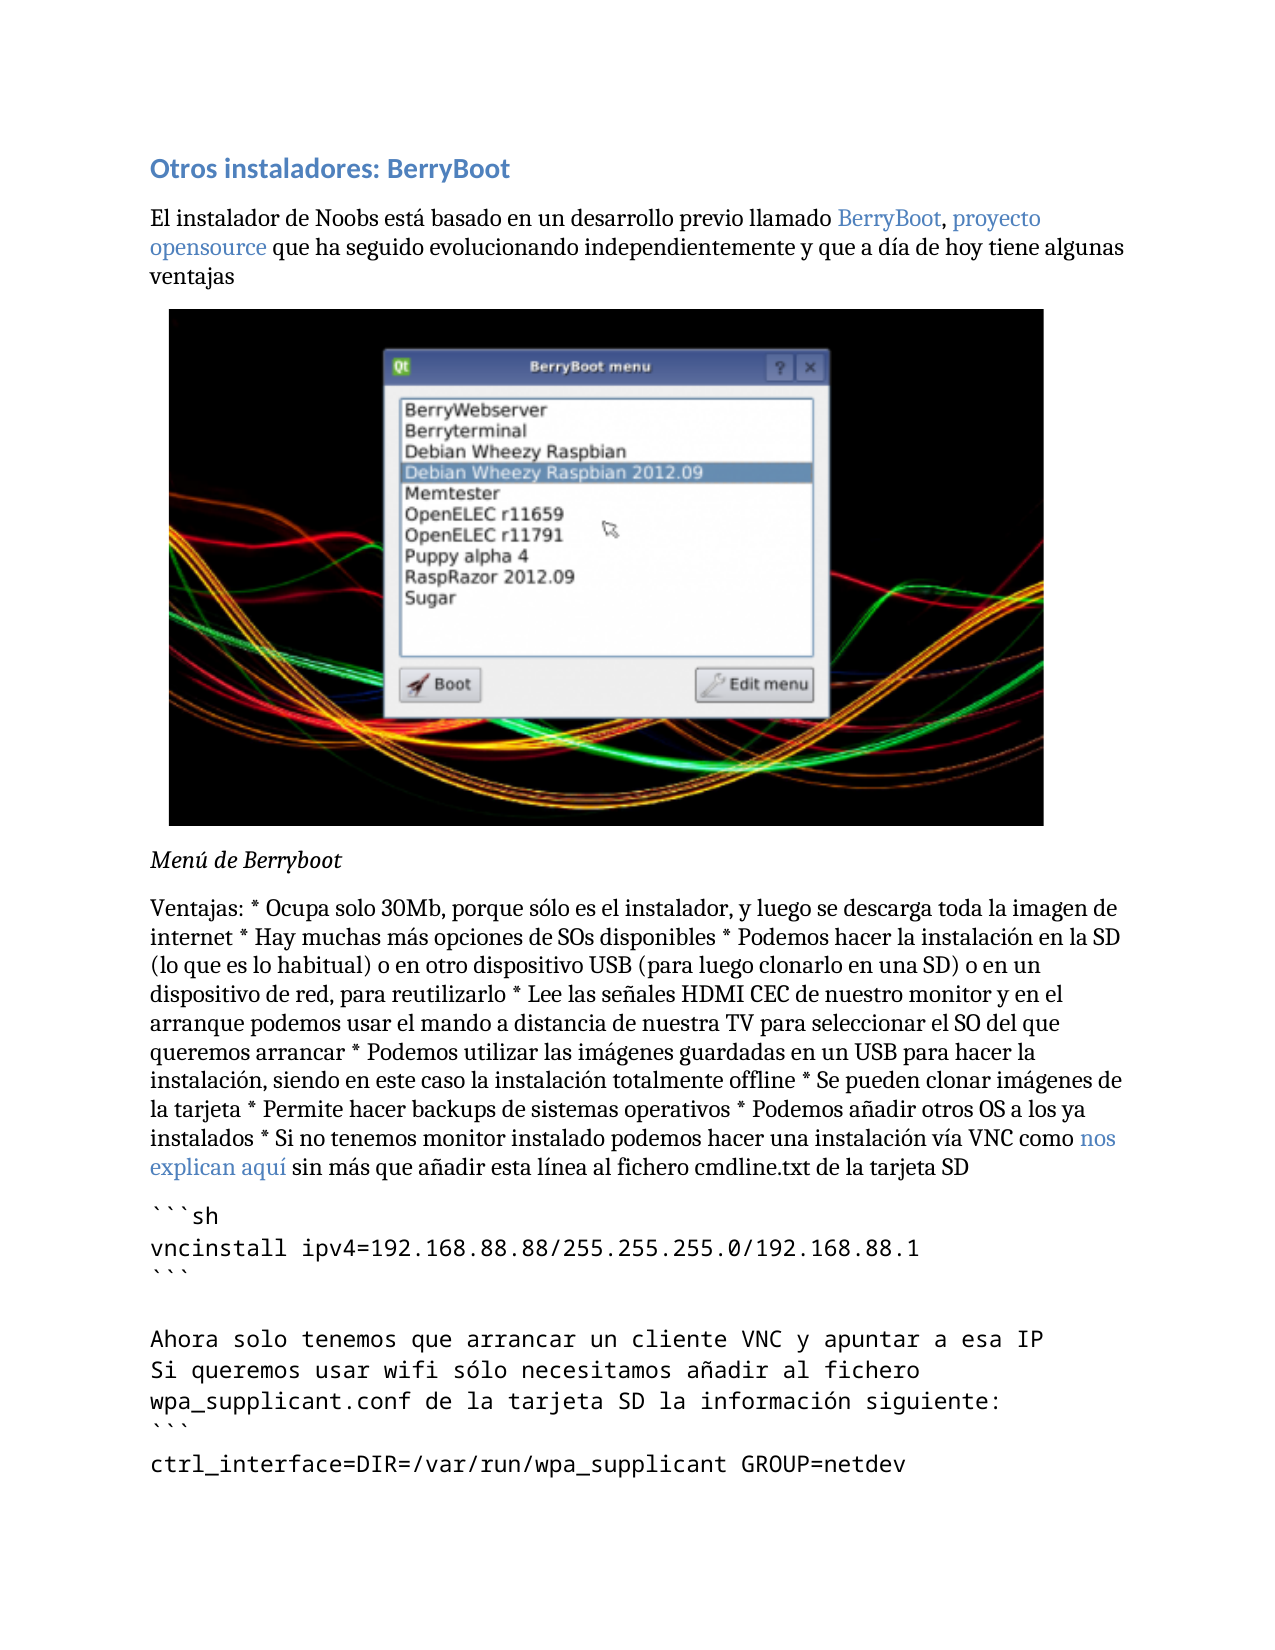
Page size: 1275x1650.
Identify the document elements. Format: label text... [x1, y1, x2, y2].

picture [168, 309, 1044, 826]
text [150, 1200, 1125, 1479]
text El instalador de Noobs está basado en un desarrollo previo llamado BerryBoot, proyecto opensource que ha seguido evolucionando independientemente y que a día de hoy tiene algunas ventajas [150, 204, 1125, 291]
text Ventajas: * Ocupa solo 30Mb, porque sólo es el instalador, y luego se descarga toda la imagen de internet * Hay muchas más opciones de SOs disponibles * Podemos hacer la instalación en la SD (lo que es lo habitual) o en otro dispositivo USB (para luego clonarlo en una SD) o en un dispositivo de red, para reutilizarlo * Lee las señales HDMI CEC de nuestro monitor y en el arranque podemos usar el mando a distancia de nuestra TV para seleccionar el SO del que queremos arrancar * Podemos utilizar las imágenes guardadas en un USB para hacer la instalación, siendo en este caso la instalación totalmente offline * Se pueden clonar imágenes de la tarjeta * Permite hacer backups de sistemas operativos * Podemos añadir otros OS a los ya instalados * Si no tenemos monitor instalado podemos hacer una instalación vía VNC como nos explican aquí sin más que añadir esta línea al fichero cmdline.txt de la tarjeta SD [150, 894, 1125, 1181]
text Menú de Berryboot [150, 846, 1125, 875]
subtitle Otros instaladores: BerryBoot [150, 150, 1125, 186]
